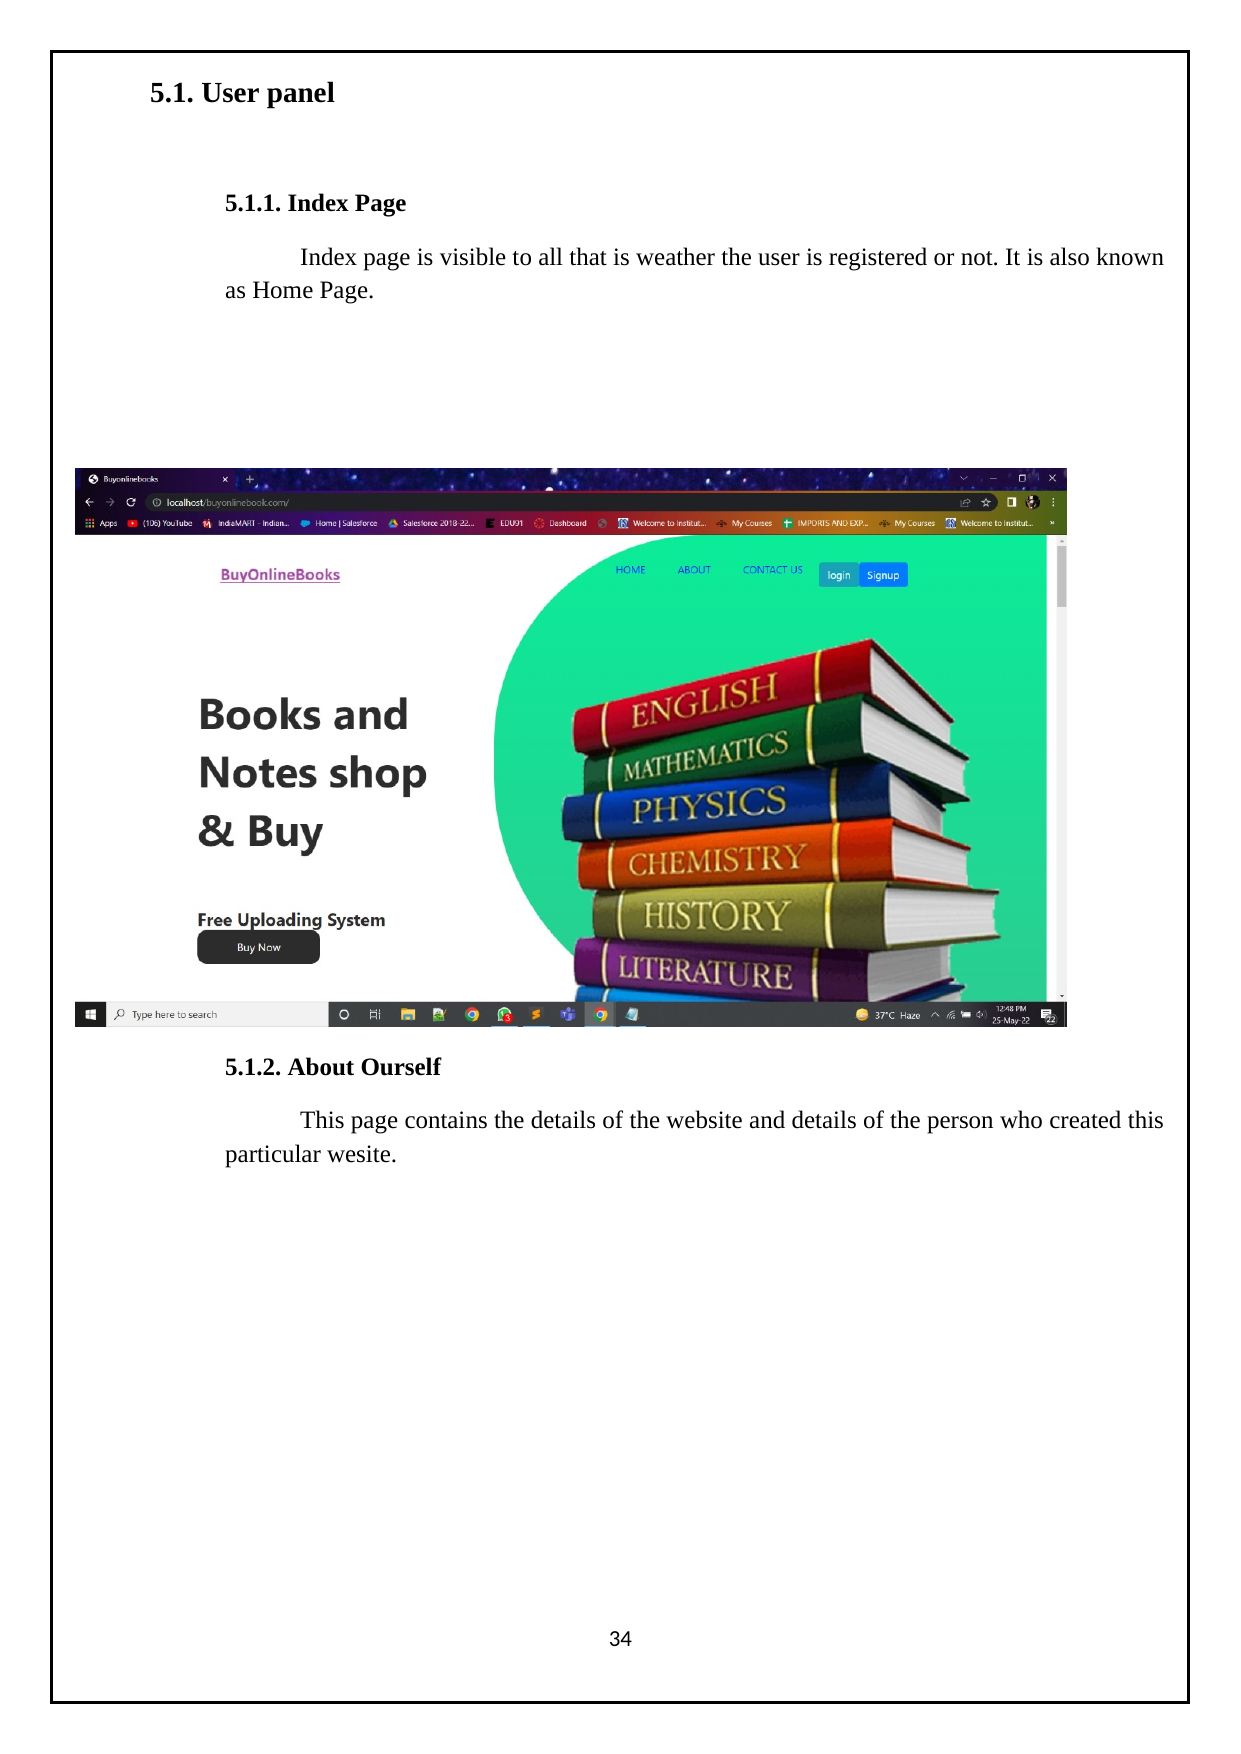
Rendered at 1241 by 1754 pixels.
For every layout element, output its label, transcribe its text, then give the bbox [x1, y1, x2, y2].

text 5.1.2. About Ourself [75, 1052, 1165, 1081]
picture [75, 468, 1067, 1027]
text 5.1.1. Index Page [75, 188, 1165, 217]
text This page contains the details of the website and details of the person who created this particular wesite. [225, 1106, 1165, 1167]
text Index page is visible to all that is weather the user is registered or not. It is also known as Home Page. [225, 242, 1165, 304]
text 5.1. User panel [75, 75, 1165, 108]
